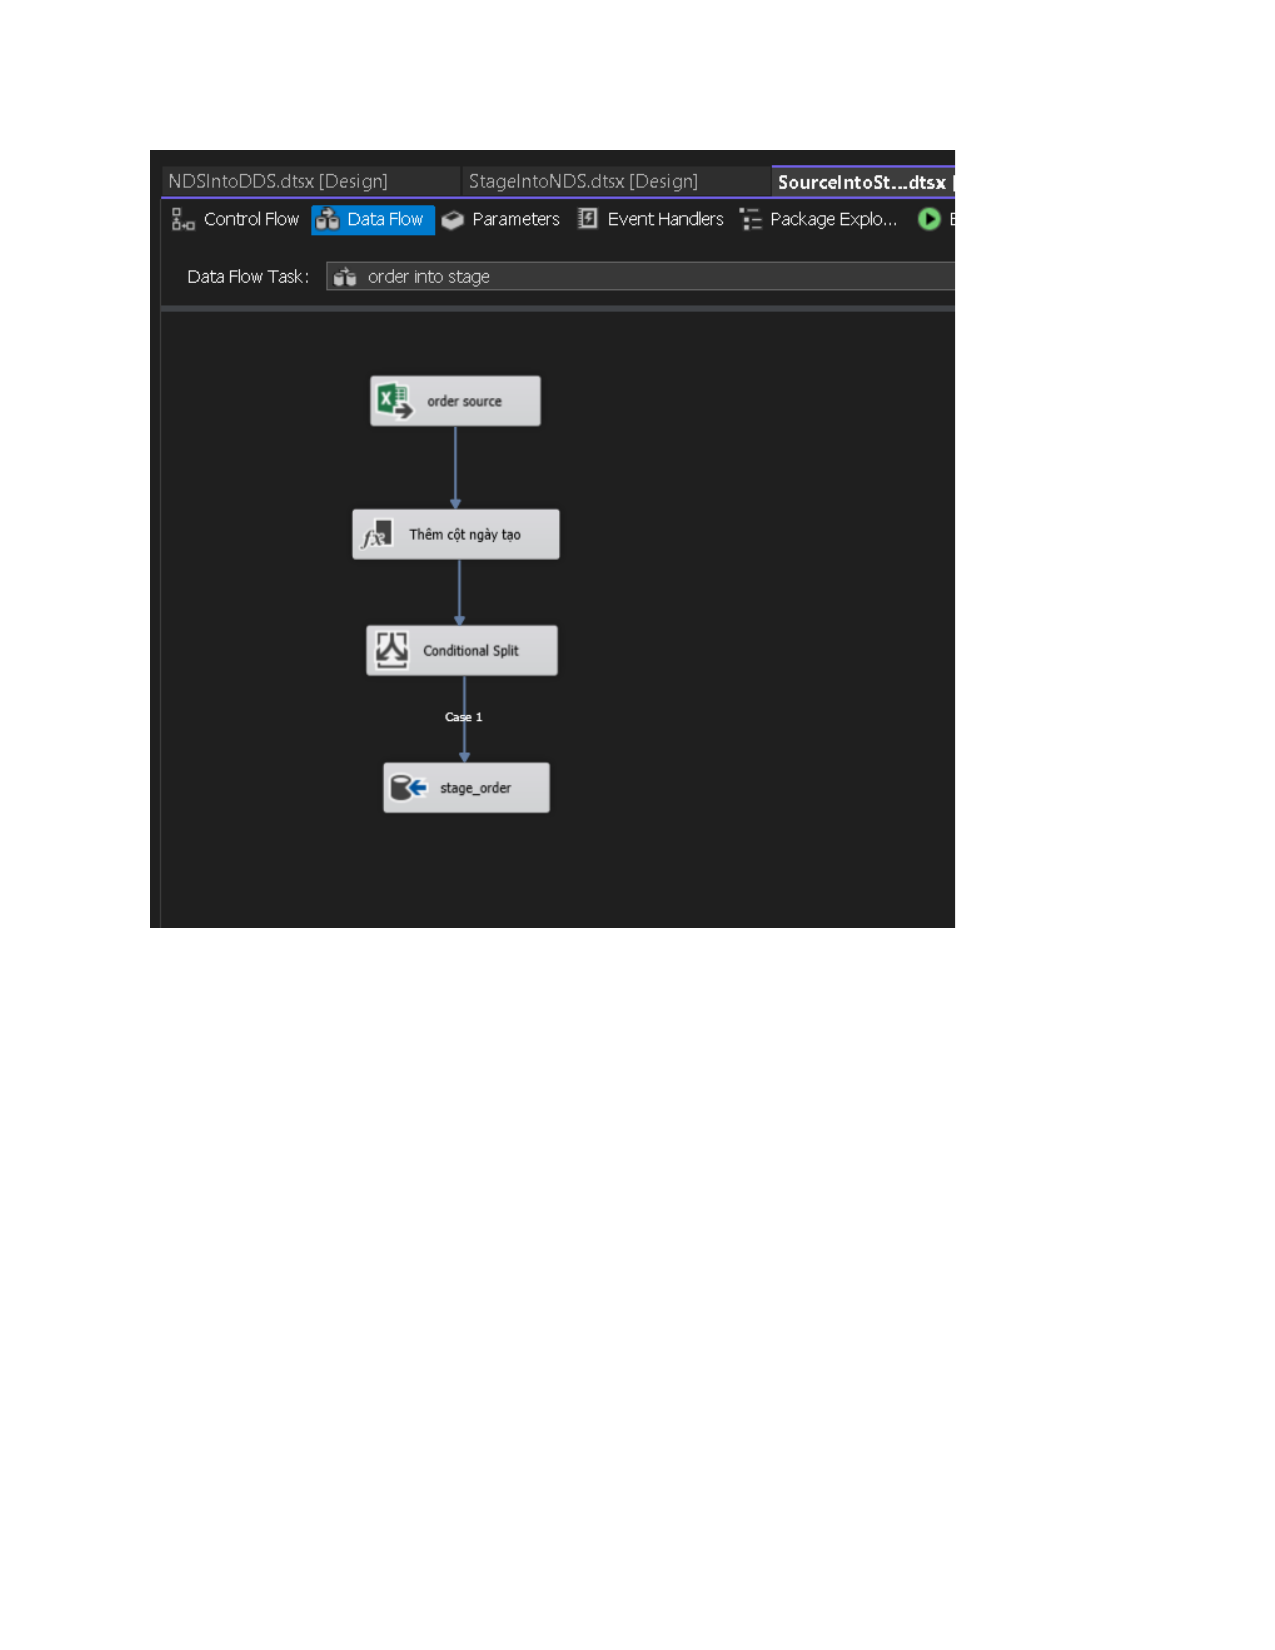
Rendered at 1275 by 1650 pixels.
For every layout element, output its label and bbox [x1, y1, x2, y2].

picture [150, 150, 955, 928]
